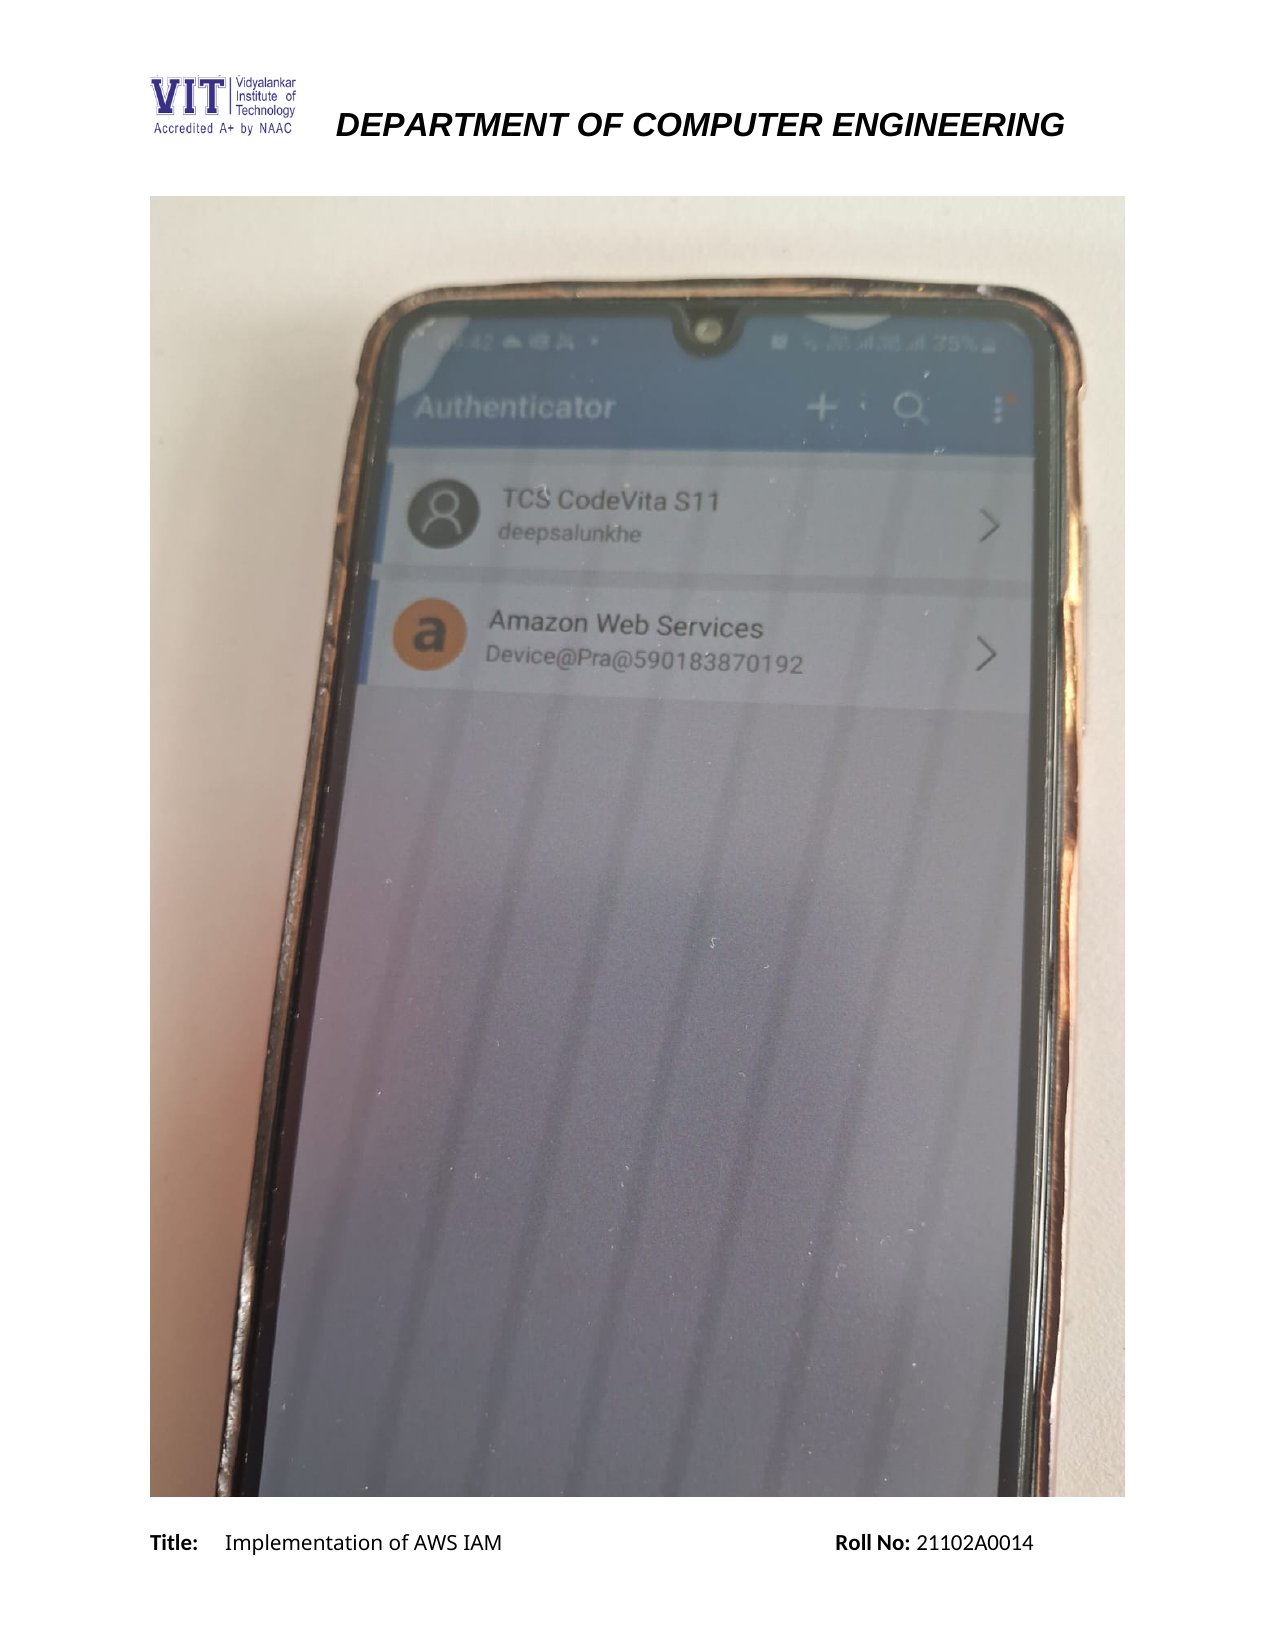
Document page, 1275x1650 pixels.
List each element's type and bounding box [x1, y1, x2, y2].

picture [150, 75, 299, 136]
picture [150, 196, 1125, 1497]
